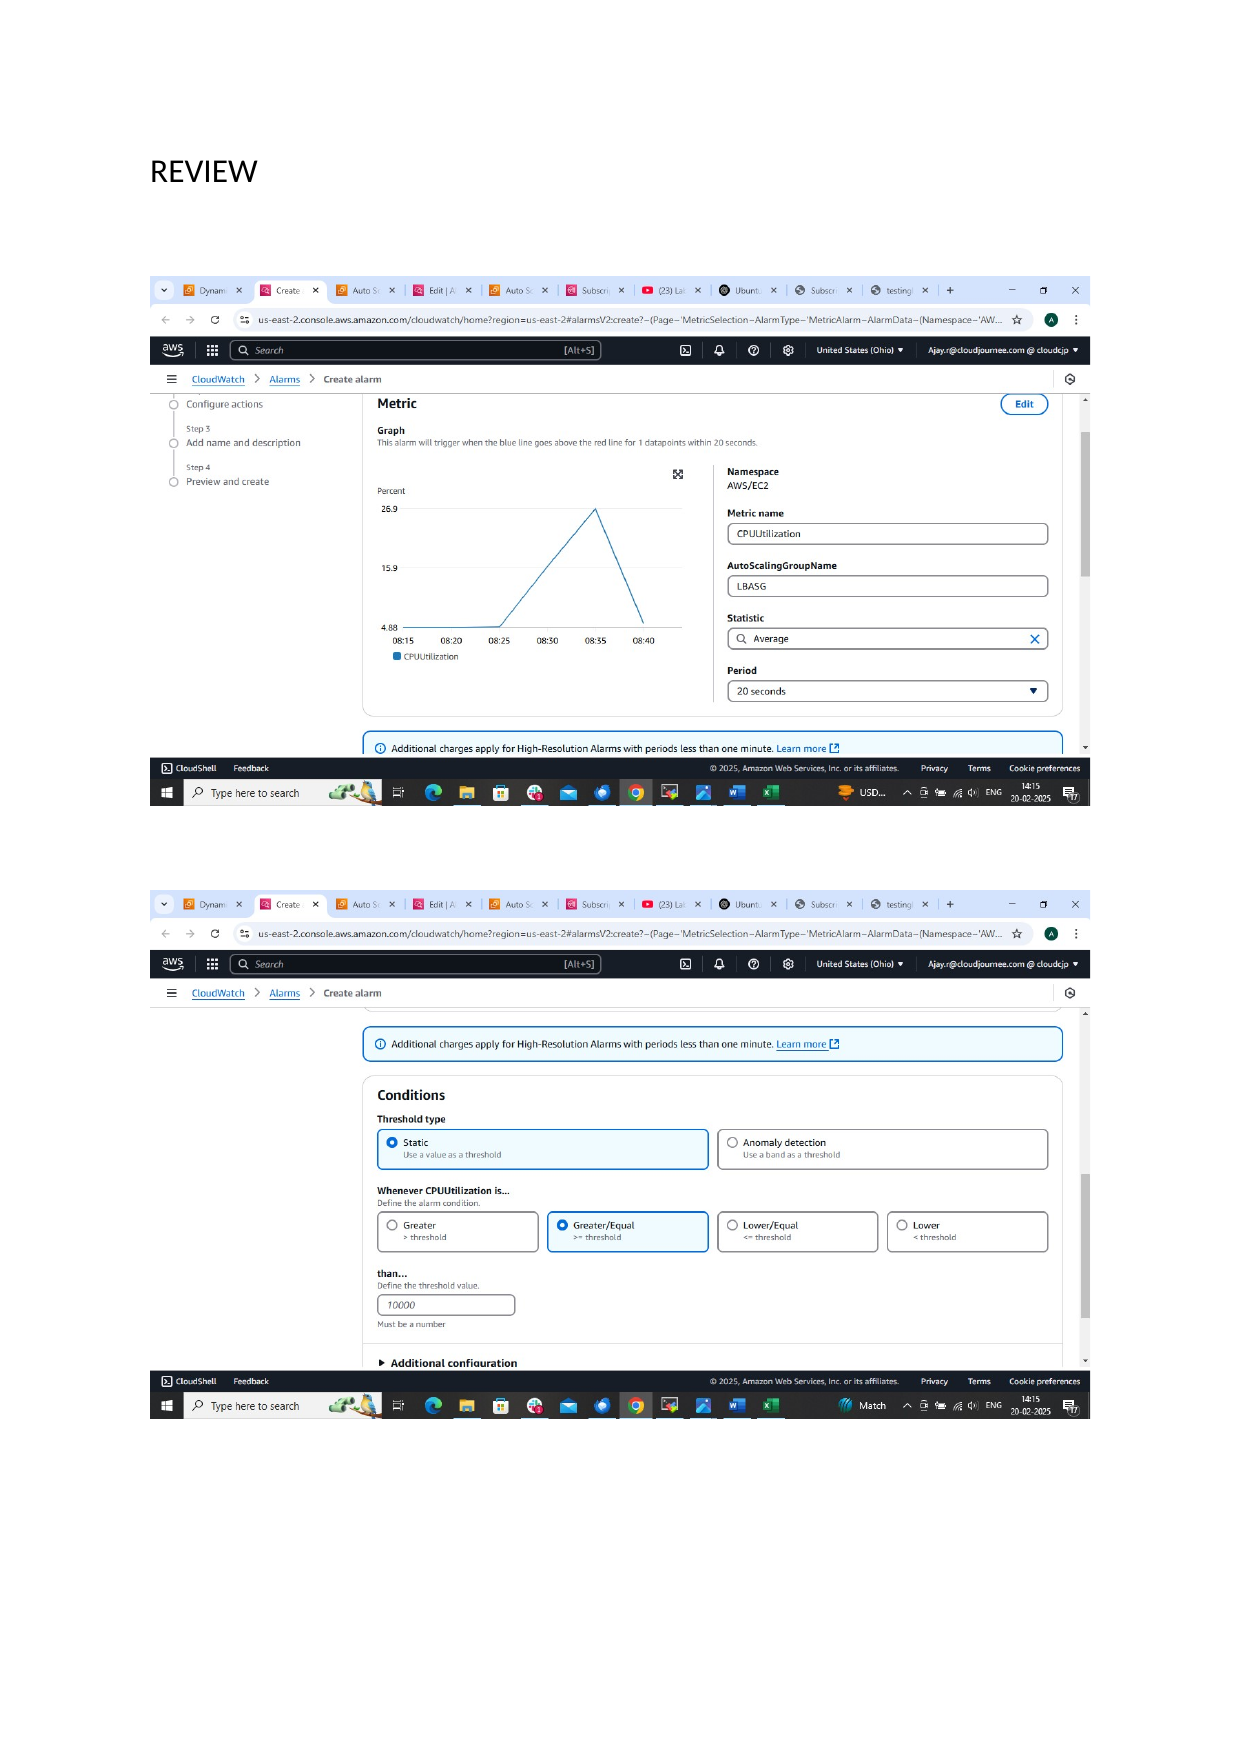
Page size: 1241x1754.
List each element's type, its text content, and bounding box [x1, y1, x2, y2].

text REVIEW [150, 150, 1090, 191]
picture [150, 890, 1091, 1419]
picture [150, 276, 1091, 806]
